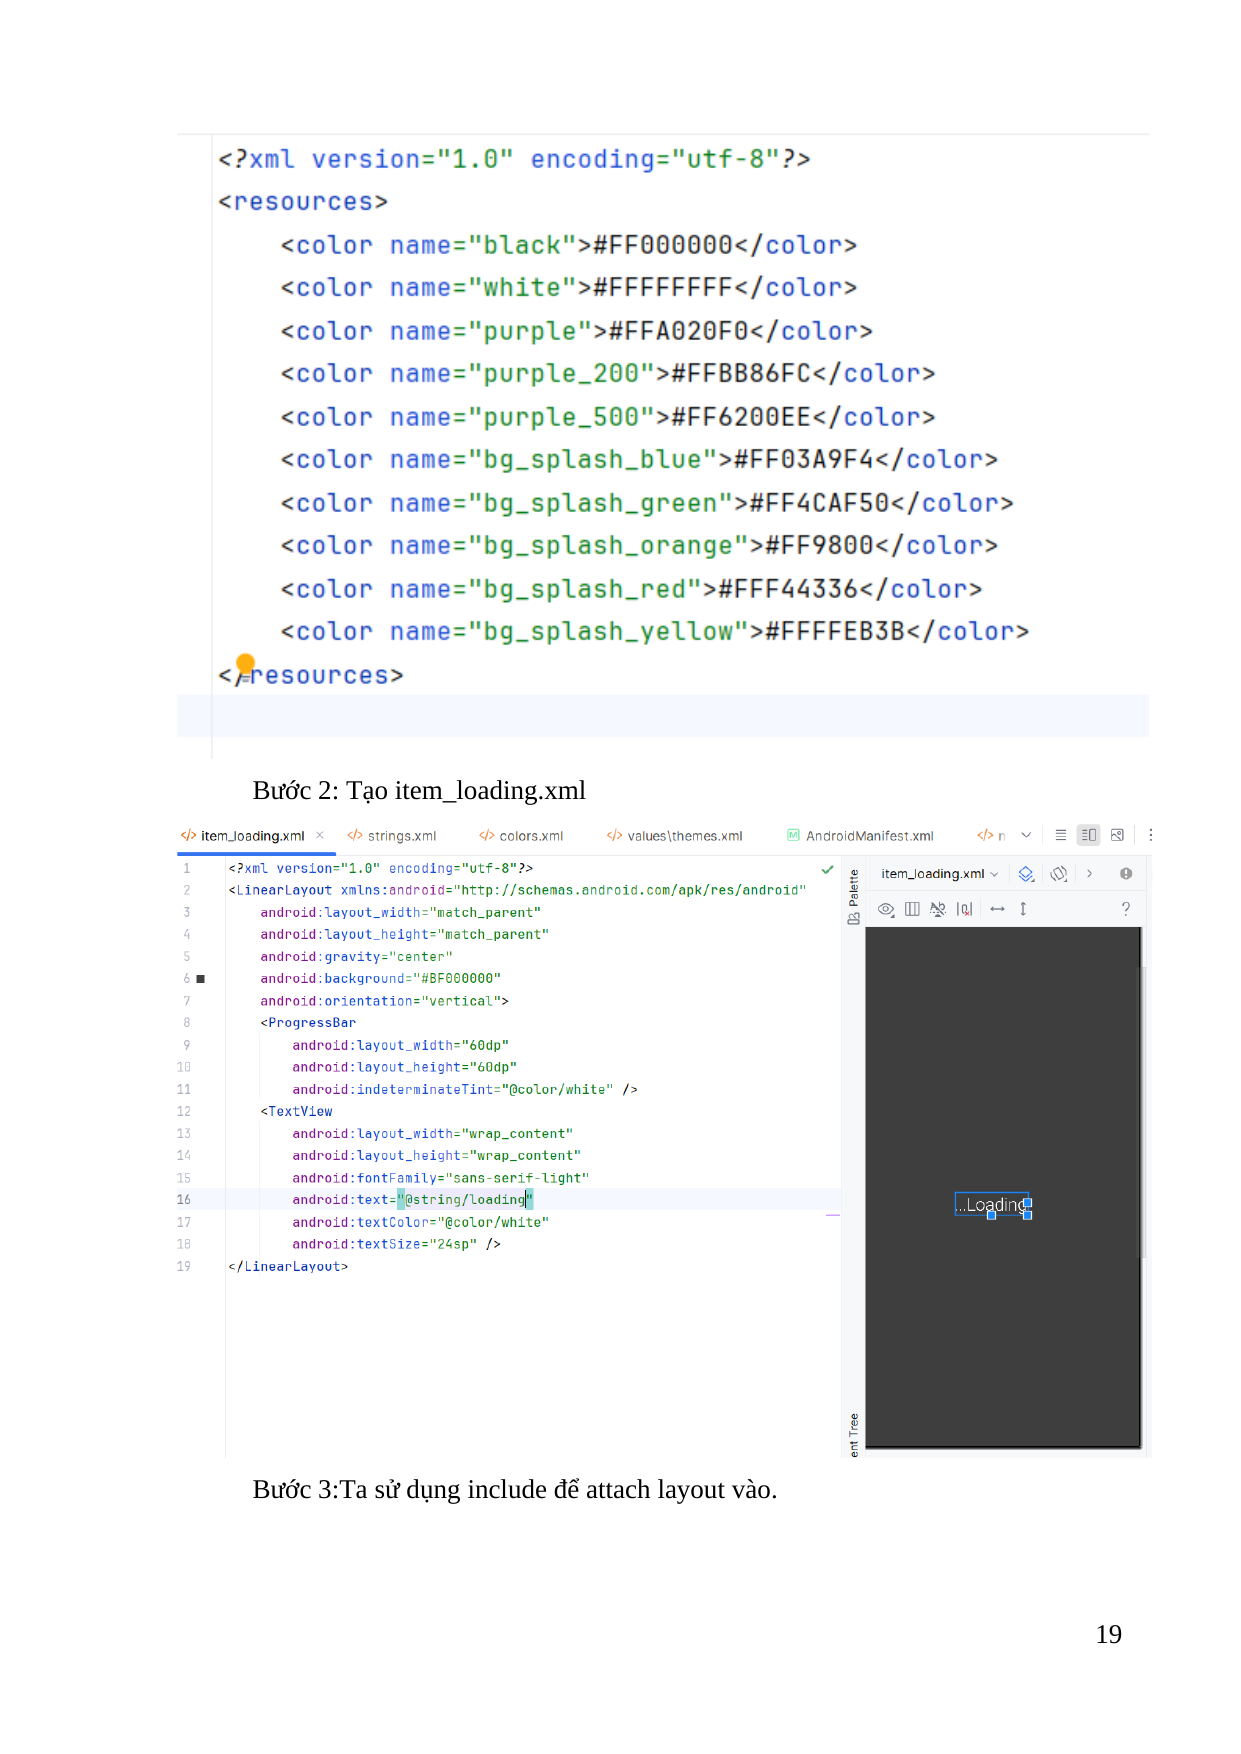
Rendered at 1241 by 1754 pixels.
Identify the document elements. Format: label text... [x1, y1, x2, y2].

picture [177, 118, 1150, 759]
text Bước 2: Tạo item_loading.xml [177, 774, 1122, 806]
text Bước 3:Ta sử dụng include để attach layout vào. [177, 1473, 1122, 1504]
picture [177, 821, 1153, 1458]
